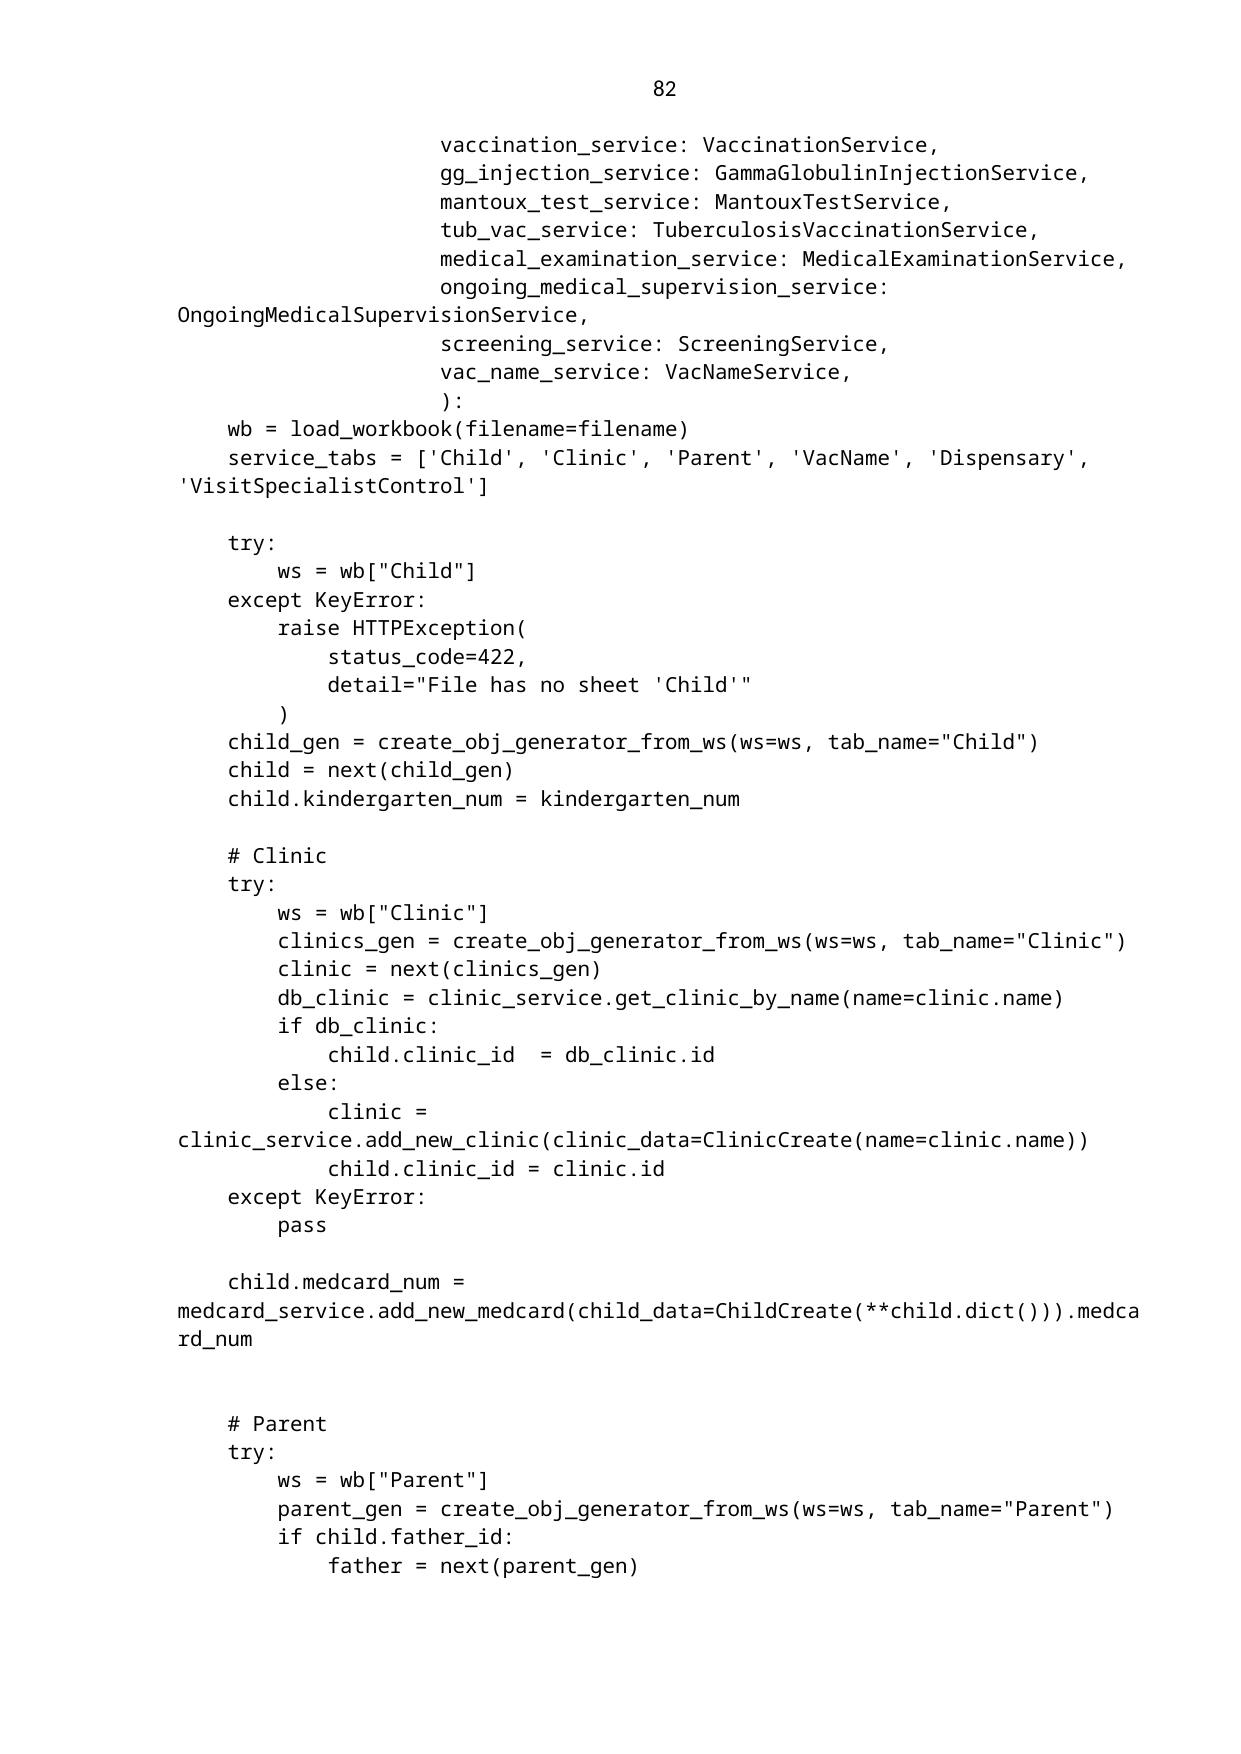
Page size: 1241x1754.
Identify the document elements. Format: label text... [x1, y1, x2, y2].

text ): [177, 386, 1152, 414]
text child = next(child_gen) [177, 756, 1152, 784]
text clinic = clinic_service.add_new_clinic(clinic_data=ClinicCreate(name=clinic.name)) [177, 1097, 1152, 1154]
text db_clinic = clinic_service.get_clinic_by_name(name=clinic.name) [177, 983, 1152, 1011]
text except KeyError: [177, 1182, 1152, 1211]
text child.clinic_id = db_clinic.id [177, 1040, 1152, 1068]
text child.clinic_id = clinic.id [177, 1154, 1152, 1182]
text medical_examination_service: MedicalExaminationService, [177, 244, 1152, 272]
text else: [177, 1068, 1152, 1097]
text pass [177, 1211, 1152, 1239]
text try: [177, 528, 1152, 556]
text vac_name_service: VacNameService, [177, 357, 1152, 386]
text child.kindergarten_num = kindergarten_num [177, 784, 1152, 812]
text clinic = next(clinics_gen) [177, 954, 1152, 983]
text wb = load_workbook(filename=filename) [177, 414, 1152, 443]
text except KeyError: [177, 585, 1152, 613]
text ) [177, 699, 1152, 727]
text if child.father_id: [177, 1522, 1152, 1551]
text tub_vac_service: TuberculosisVaccinationService, [177, 215, 1152, 244]
text try: [177, 1437, 1152, 1466]
text ws = wb["Clinic"] [177, 898, 1152, 926]
text child.medcard_num = medcard_service.add_new_medcard(child_data=ChildCreate(**child.dict())).medcard_num [177, 1267, 1152, 1353]
text mantoux_test_service: MantouxTestService, [177, 187, 1152, 215]
text parent_gen = create_obj_generator_from_ws(ws=ws, tab_name="Parent") [177, 1494, 1152, 1522]
text ongoing_medical_supervision_service: OngoingMedicalSupervisionService, [177, 272, 1152, 329]
text # Clinic [177, 841, 1152, 869]
text screening_service: ScreeningService, [177, 329, 1152, 357]
text child_gen = create_obj_generator_from_ws(ws=ws, tab_name="Child") [177, 727, 1152, 756]
text service_tabs = ['Child', 'Clinic', 'Parent', 'VacName', 'Dispensary', 'VisitSpecialistControl'] [177, 443, 1152, 499]
text vaccination_service: VaccinationService, [177, 130, 1152, 158]
text raise HTTPException( [177, 613, 1152, 642]
text try: [177, 869, 1152, 898]
text clinics_gen = create_obj_generator_from_ws(ws=ws, tab_name="Clinic") [177, 926, 1152, 954]
text # Parent [177, 1409, 1152, 1437]
text ws = wb["Parent"] [177, 1466, 1152, 1494]
text if db_clinic: [177, 1011, 1152, 1040]
text father = next(parent_gen) [177, 1551, 1152, 1579]
text detail="File has no sheet 'Child'" [177, 670, 1152, 699]
text status_code=422, [177, 642, 1152, 670]
text gg_injection_service: GammaGlobulinInjectionService, [177, 158, 1152, 187]
text ws = wb["Child"] [177, 556, 1152, 585]
